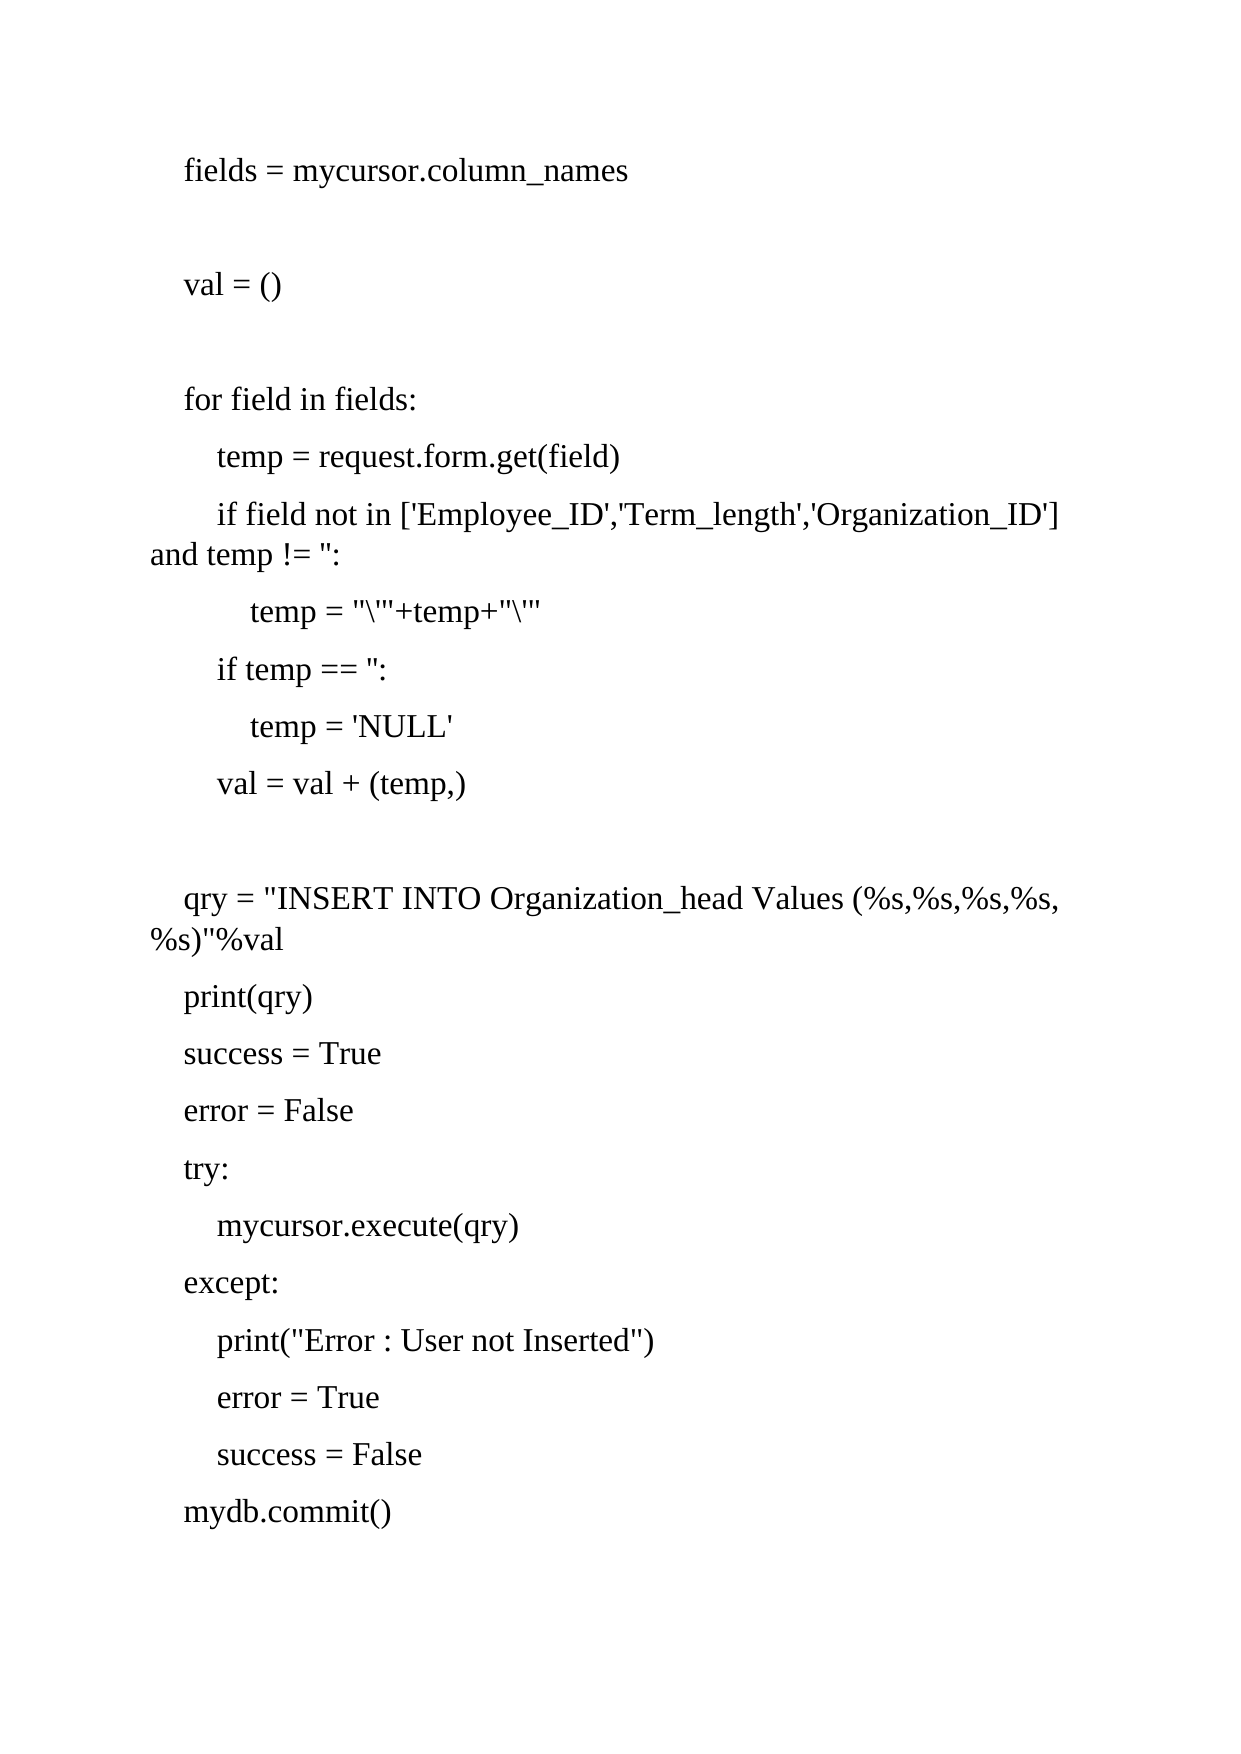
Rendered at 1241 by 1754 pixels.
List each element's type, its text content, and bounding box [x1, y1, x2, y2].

text qry = "INSERT INTO Organization_head Values (%s,%s,%s,%s,%s)"%val [150, 878, 1090, 957]
text temp = 'NULL' [150, 706, 1090, 744]
text if field not in ['Employee_ID','Term_length','Organization_ID'] and temp != '': [150, 494, 1090, 573]
text temp = request.form.get(field) [150, 436, 1090, 475]
text val = val + (temp,) [150, 763, 1090, 802]
text print("Error : User not Inserted") [150, 1320, 1090, 1358]
text success = True [150, 1033, 1090, 1072]
text try: [150, 1148, 1090, 1186]
text if temp == '': [150, 649, 1090, 687]
text temp = "\'"+temp+"\'" [150, 592, 1090, 630]
text error = True [150, 1377, 1090, 1415]
text val = () [150, 264, 1090, 303]
text except: [150, 1262, 1090, 1301]
text mycursor.execute(qry) [150, 1205, 1090, 1243]
text mydb.commit() [150, 1492, 1090, 1530]
text error = False [150, 1091, 1090, 1129]
text for field in fields: [150, 379, 1090, 417]
text success = False [150, 1434, 1090, 1473]
text print(qry) [150, 976, 1090, 1014]
text fields = mycursor.column_names [150, 150, 1090, 188]
